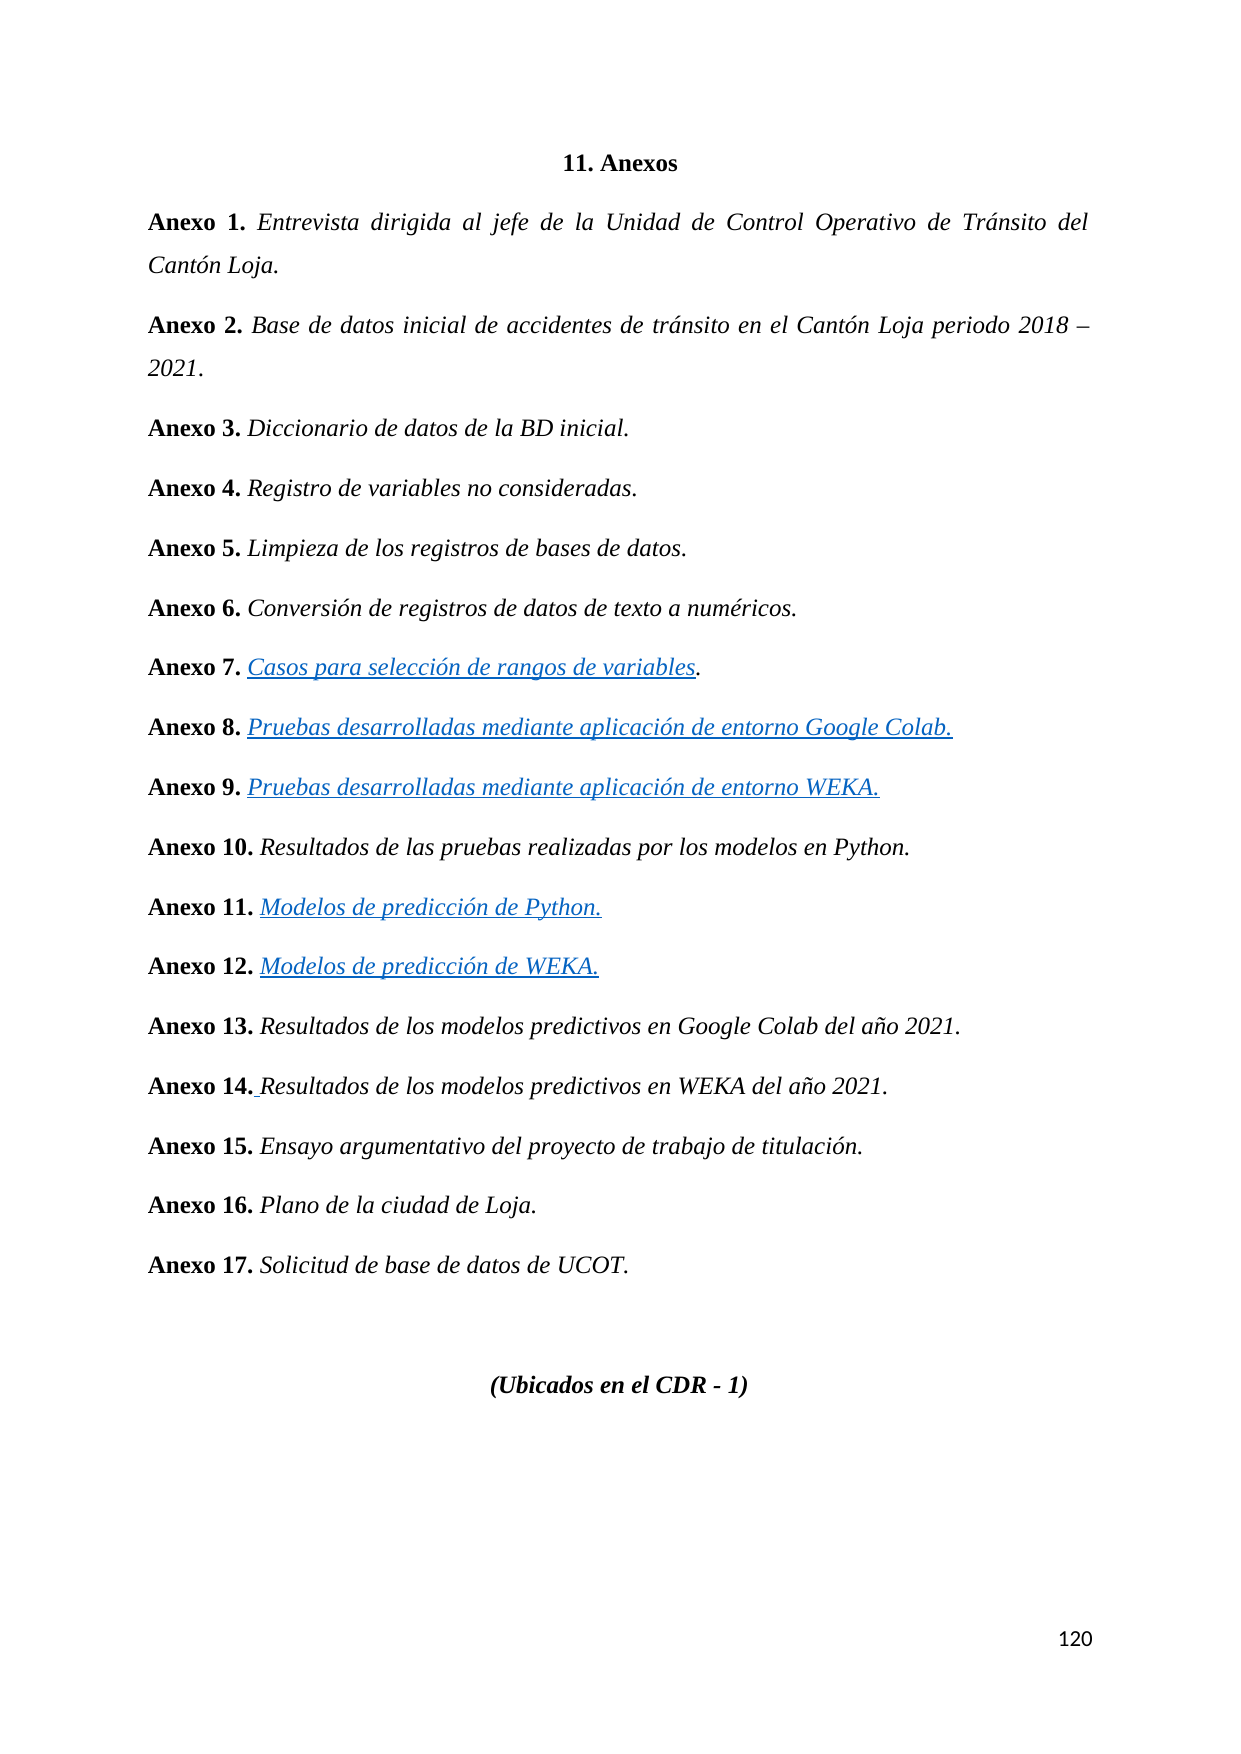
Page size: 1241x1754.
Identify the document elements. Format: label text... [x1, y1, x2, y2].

text Anexo 3. Diccionario de datos de la BD inicial. [148, 413, 1092, 442]
text Anexo 16. Plano de la ciudad de Loja. [148, 1191, 1092, 1219]
text Anexo 4. Registro de variables no consideradas. [148, 473, 1092, 502]
list Anexos [148, 148, 1092, 176]
text Anexo 13. Resultados de los modelos predictivos en Google Colab del año 2021. [148, 1011, 1092, 1040]
text Anexo 7. Casos para selección de rangos de variables. [148, 652, 1092, 681]
text Anexo 10. Resultados de las pruebas realizadas por los modelos en Python. [148, 832, 1092, 861]
text Anexo 17. Solicitud de base de datos de UCOT. [148, 1250, 1092, 1279]
text Anexo 6. Conversión de registros de datos de texto a numéricos. [148, 593, 1092, 621]
text Anexo 15. Ensayo argumentativo del proyecto de trabajo de titulación. [148, 1131, 1092, 1159]
text Anexo 14. Resultados de los modelos predictivos en WEKA del año 2021. [148, 1071, 1092, 1100]
text (Ubicados en el CDR - 1) [148, 1370, 1092, 1399]
text Anexo 5. Limpieza de los registros de bases de datos. [148, 533, 1092, 562]
text Anexo 1. Entrevista dirigida al jefe de la Unidad de Control Operativo de Tránsito del Cantón Loja. [148, 207, 1092, 279]
text Anexo 11. Modelos de predicción de Python. [148, 892, 1092, 920]
text Anexo 12. Modelos de predicción de WEKA. [148, 951, 1092, 980]
text Anexo 2. Base de datos inicial de accidentes de tránsito en el Cantón Loja periodo 2018 – 2021. [148, 310, 1092, 382]
text Anexo 9. Pruebas desarrolladas mediante aplicación de entorno WEKA. [148, 772, 1092, 801]
text Anexo 8. Pruebas desarrolladas mediante aplicación de entorno Google Colab. [148, 712, 1092, 741]
